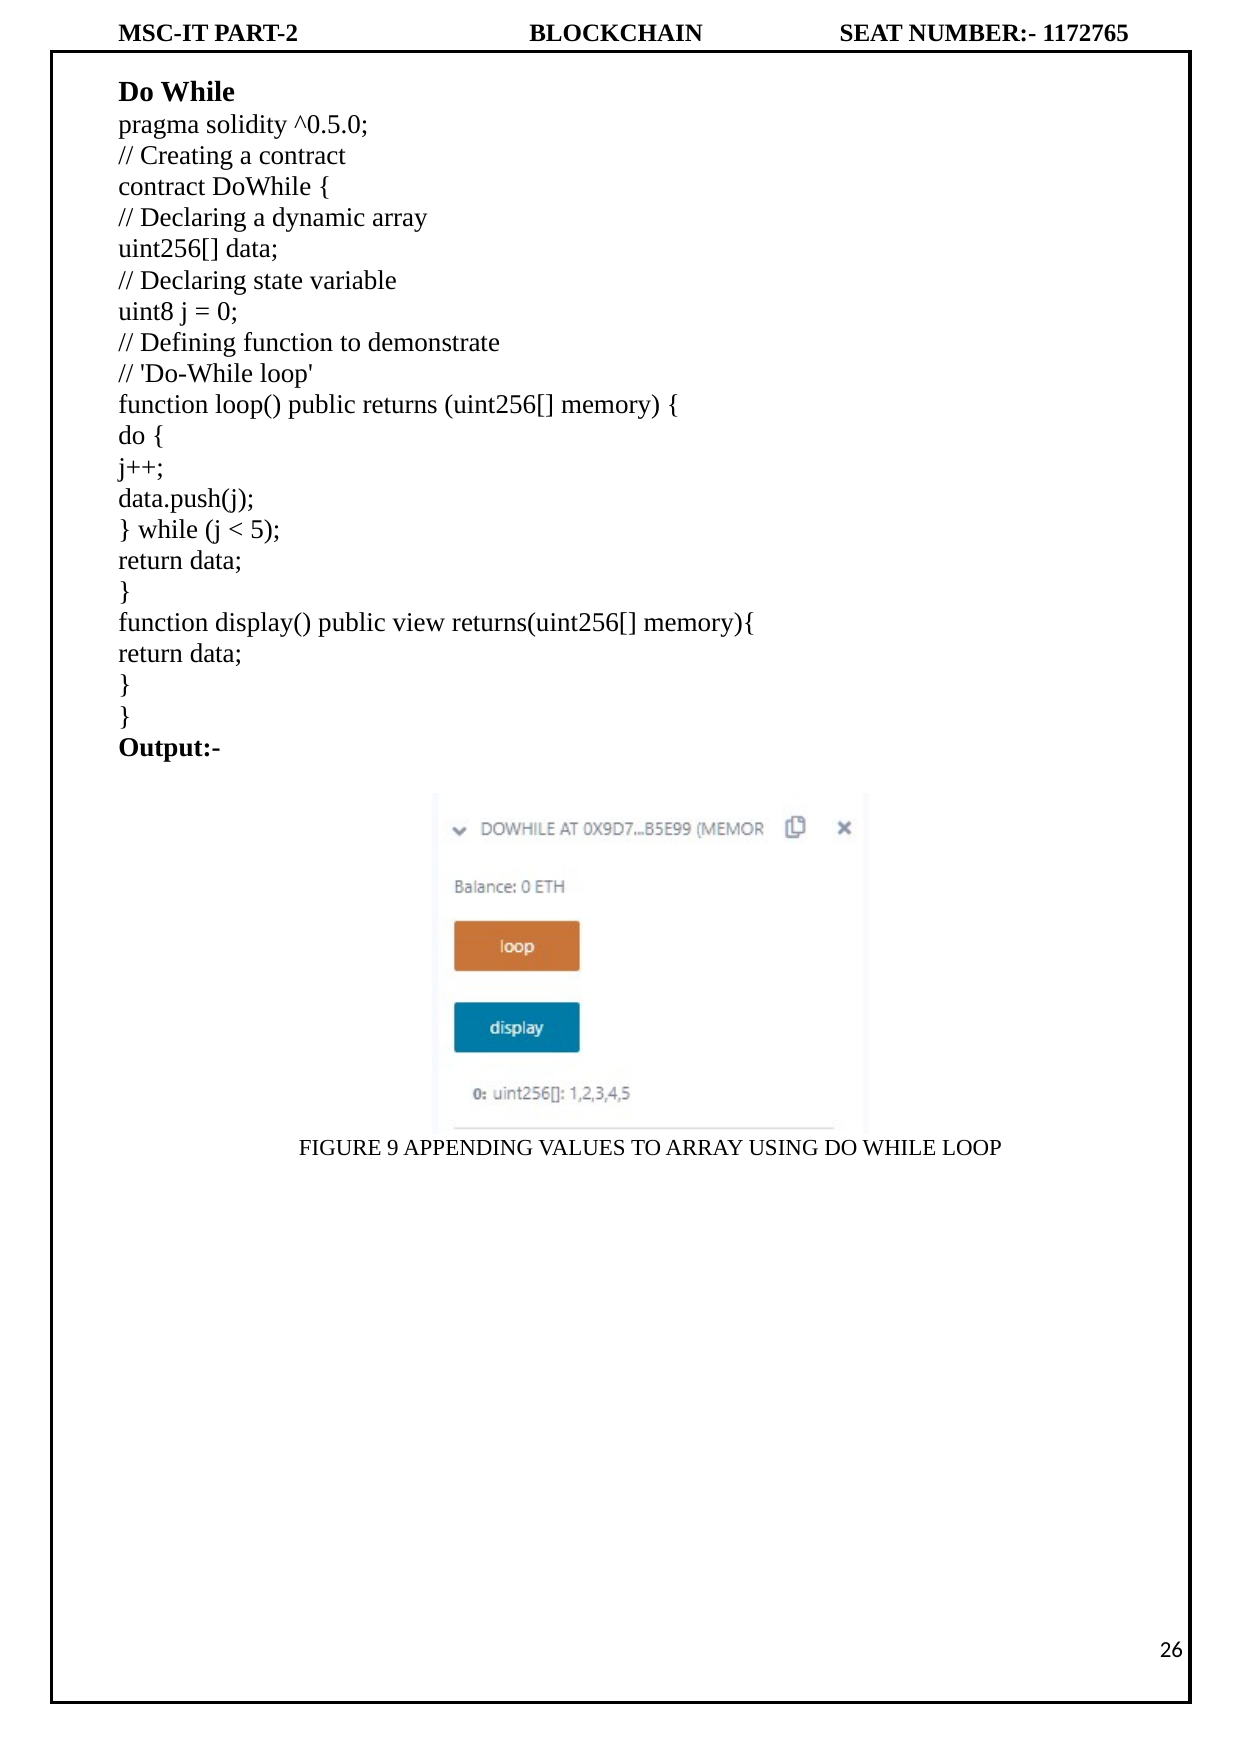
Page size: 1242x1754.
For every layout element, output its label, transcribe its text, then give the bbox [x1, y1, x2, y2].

text do { [118, 419, 1183, 451]
text return data; [118, 637, 1183, 669]
text contract DoWhile { [118, 170, 1183, 201]
text } [118, 669, 1183, 700]
text Output:- [118, 731, 1183, 762]
text } [118, 700, 1183, 731]
text Do While [118, 74, 1183, 108]
text return data; [118, 544, 1183, 575]
text j++; [118, 451, 1183, 482]
picture [431, 793, 870, 1134]
text // Creating a contract [118, 139, 1183, 170]
text } [118, 575, 1183, 606]
text // Defining function to demonstrate [118, 326, 1183, 357]
text FIGURE 9 APPENDING VALUES TO ARRAY USING DO WHILE LOOP [118, 1134, 1183, 1160]
text function display() public view returns(uint256[] memory){ [118, 606, 1183, 637]
text uint256[] data; [118, 233, 1183, 264]
text // 'Do-While loop' [118, 357, 1183, 388]
text pragma solidity ^0.5.0; [118, 108, 1183, 139]
text data.push(j); [118, 482, 1183, 513]
text // Declaring a dynamic array [118, 201, 1183, 233]
text // Declaring state variable [118, 264, 1183, 295]
text uint8 j = 0; [118, 295, 1183, 326]
text function loop() public returns (uint256[] memory) { [118, 388, 1183, 419]
text } while (j < 5); [118, 513, 1183, 544]
